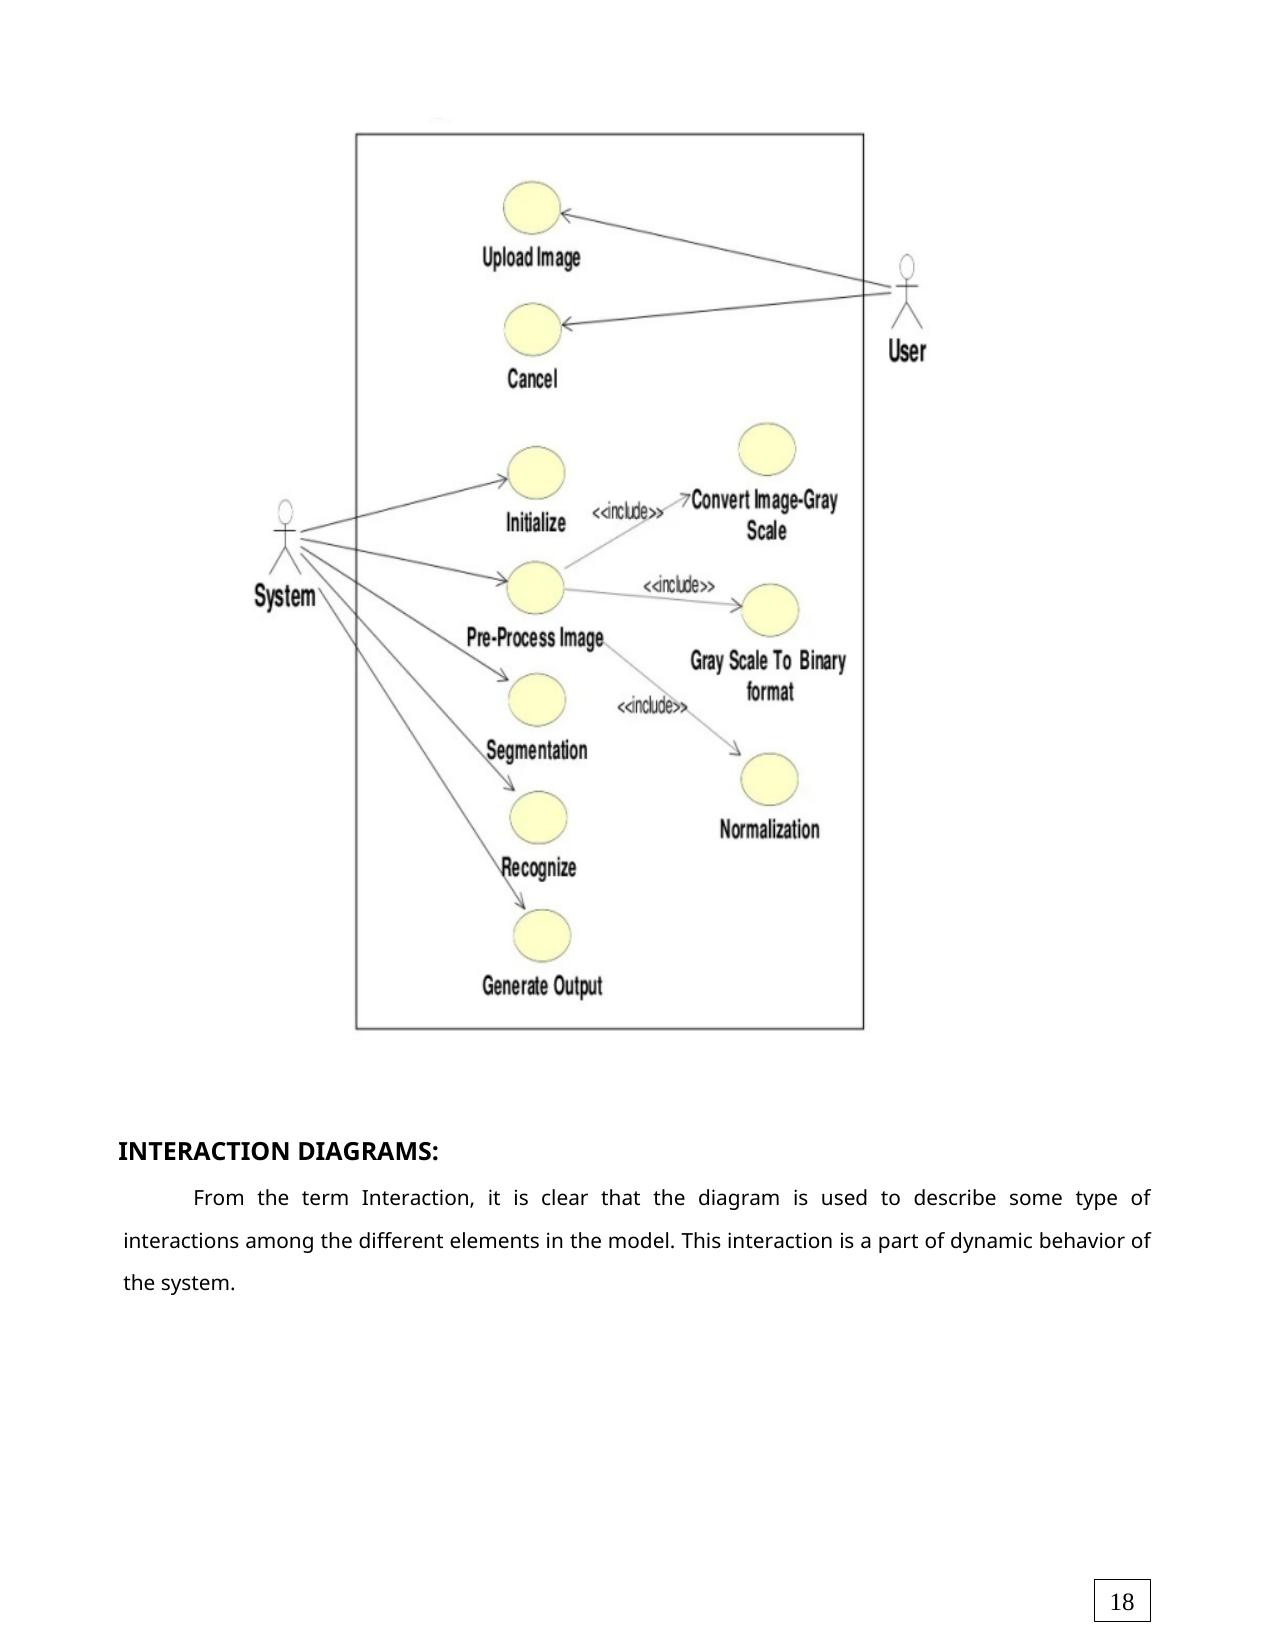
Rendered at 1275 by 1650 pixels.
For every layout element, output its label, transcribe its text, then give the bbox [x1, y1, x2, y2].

picture [193, 118, 1034, 1094]
text INTERACTION DIAGRAMS: [118, 1134, 1152, 1168]
text From the term Interaction, it is clear that the diagram is used to describe some type of interactions among the different elements in the model. This interaction is a part of dynamic behavior of the system. [123, 1183, 1152, 1297]
